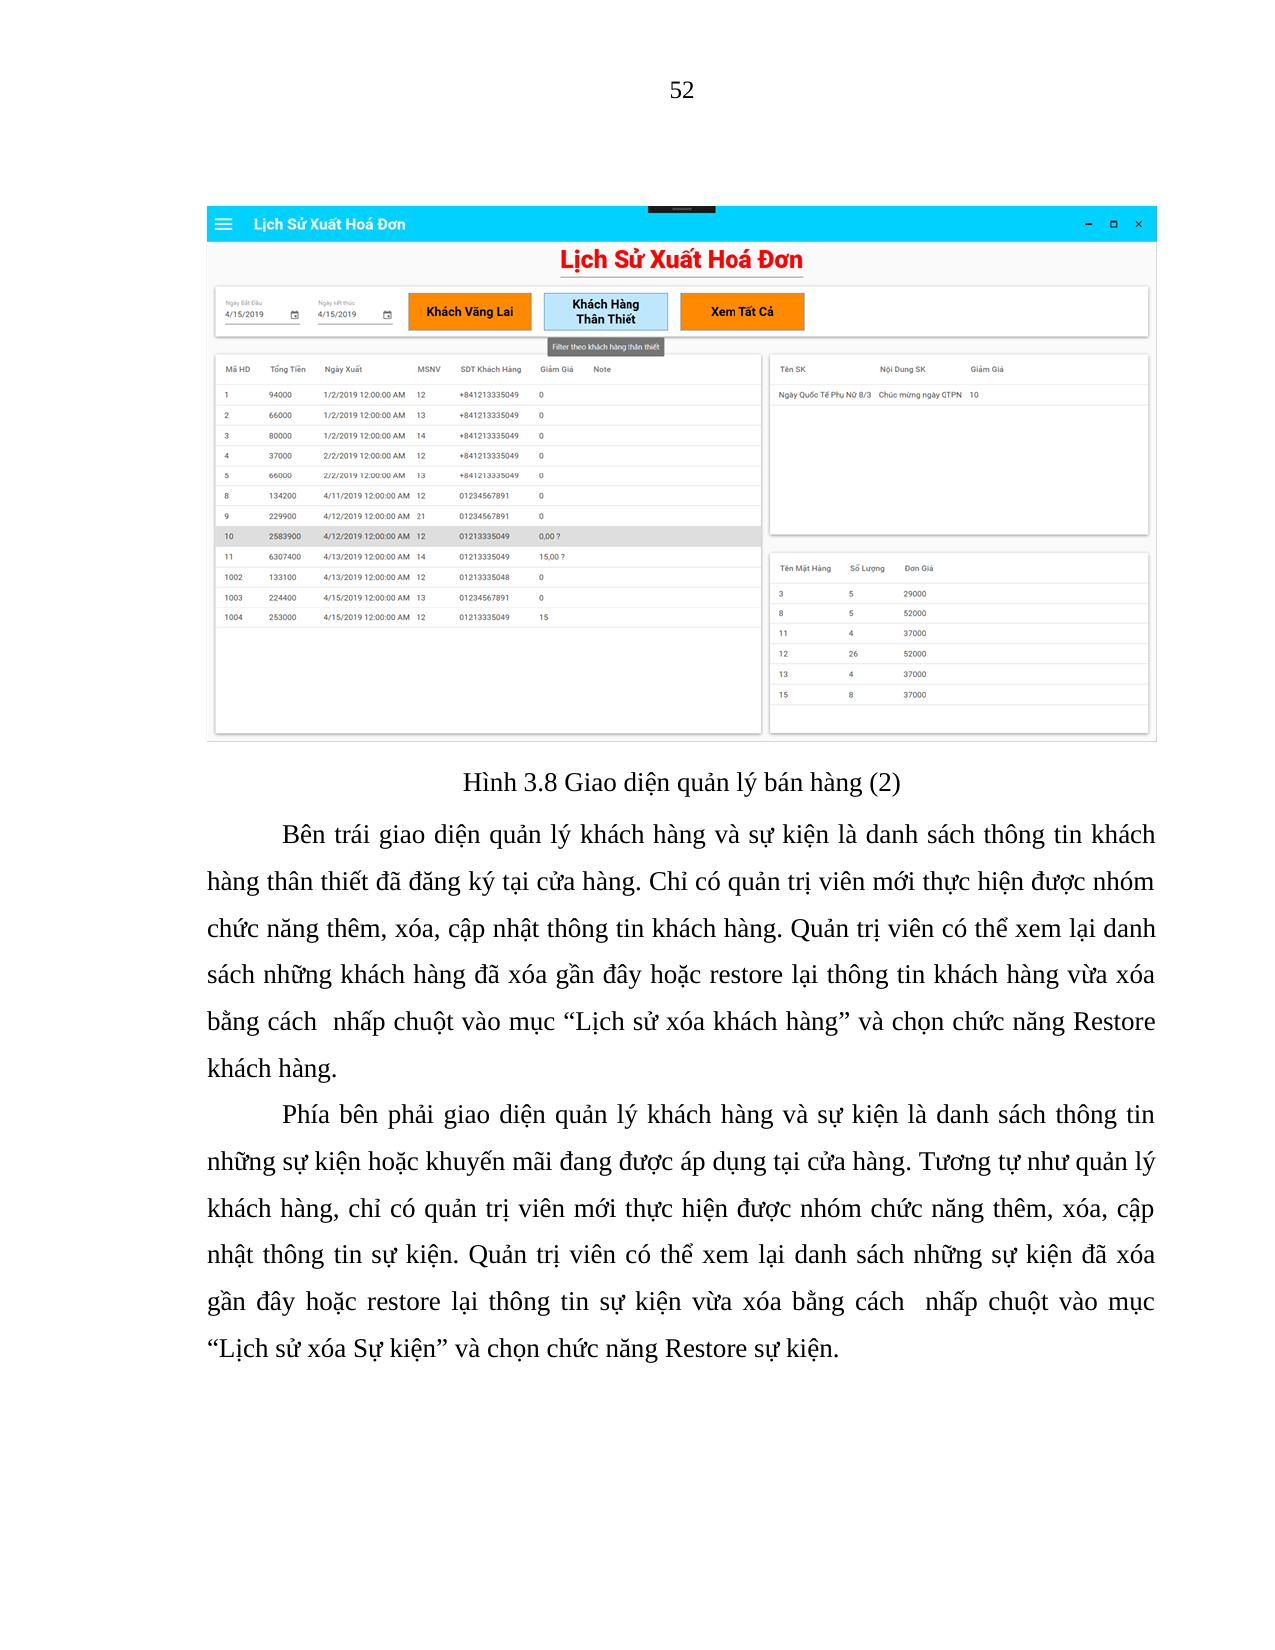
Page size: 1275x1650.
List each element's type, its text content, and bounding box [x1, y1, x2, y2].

picture [206, 206, 1157, 239]
text Hình 3.8 Giao diện quản lý bán hàng (2) [207, 766, 1157, 797]
text Phía bên phải giao diện quản lý khách hàng và sự kiện là danh sách thông tin những sự kiện hoặc khuyến mãi đang được áp dụng tại cửa hàng. Tương tự như quản lý khách hàng, chỉ có quản trị viên mới thực hiện được nhóm chức năng thêm, xóa, cập nhật thông tin sự kiện. Quản trị viên có thể xem lại danh sách những sự kiện đã xóa gần đây hoặc restore lại thông tin sự kiện vừa xóa bằng cách nhấp chuột vào mục “Lịch sử xóa Sự kiện” và chọn chức năng Restore sự kiện. [207, 1098, 1157, 1363]
text Bên trái giao diện quản lý khách hàng và sự kiện là danh sách thông tin khách hàng thân thiết đã đăng ký tại cửa hàng. Chỉ có quản trị viên mới thực hiện được nhóm chức năng thêm, xóa, cập nhật thông tin khách hàng. Quản trị viên có thể xem lại danh sách những khách hàng đã xóa gần đây hoặc restore lại thông tin khách hàng vừa xóa bằng cách nhấp chuột vào mục “Lịch sử xóa khách hàng” và chọn chức năng Restore khách hàng. [207, 818, 1157, 1083]
picture [206, 242, 1157, 742]
